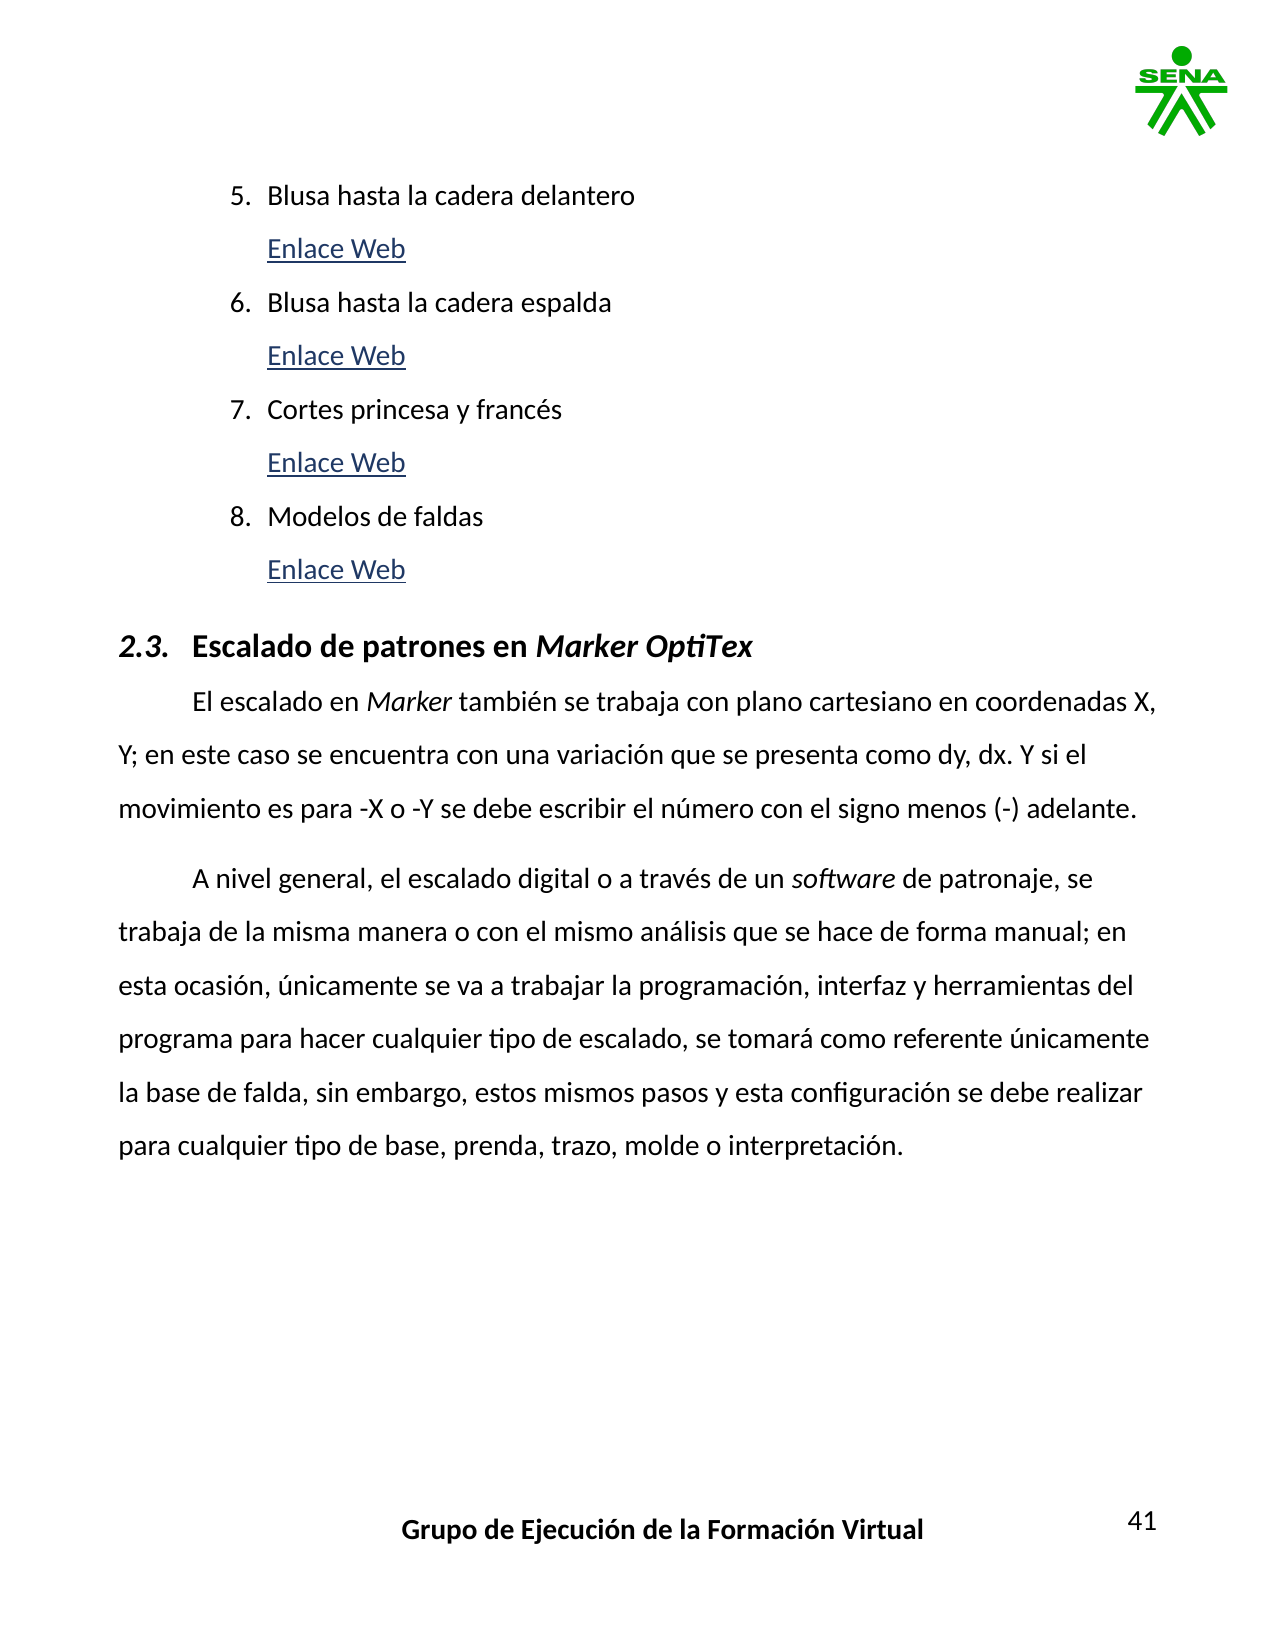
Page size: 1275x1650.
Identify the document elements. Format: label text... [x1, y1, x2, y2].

text El escalado en Marker también se trabaja con plano cartesiano en coordenadas X, Y; en este caso se encuentra con una variación que se presenta como dy, dx. Y si el movimiento es para -X o -Y se debe escribir el número con el signo menos (-) adelante. [118, 683, 1157, 825]
text A nivel general, el escalado digital o a través de un software de patronaje, se trabaja de la misma manera o con el mismo análisis que se hace de forma manual; en esta ocasión, únicamente se va a trabajar la programación, interfaz y herramientas del programa para hacer cualquier tipo de escalado, se tomará como referente únicamente la base de falda, sin embargo, estos mismos pasos y esta configuración se debe realizar para cualquier tipo de base, prenda, trazo, molde o interpretación. [118, 860, 1157, 1163]
list Enlace Web [267, 444, 1157, 480]
list Blusa hasta la cadera espalda [229, 284, 1157, 320]
subtitle Escalado de patrones en Marker OptiTex [118, 626, 1157, 666]
list Cortes princesa y francés [229, 391, 1157, 427]
list Blusa hasta la cadera delantero [229, 177, 1157, 213]
list Enlace Web [267, 551, 1157, 587]
list Modelos de faldas [229, 498, 1157, 533]
picture [1135, 46, 1228, 136]
list Enlace Web [267, 231, 1157, 266]
list Enlace Web [267, 337, 1157, 373]
